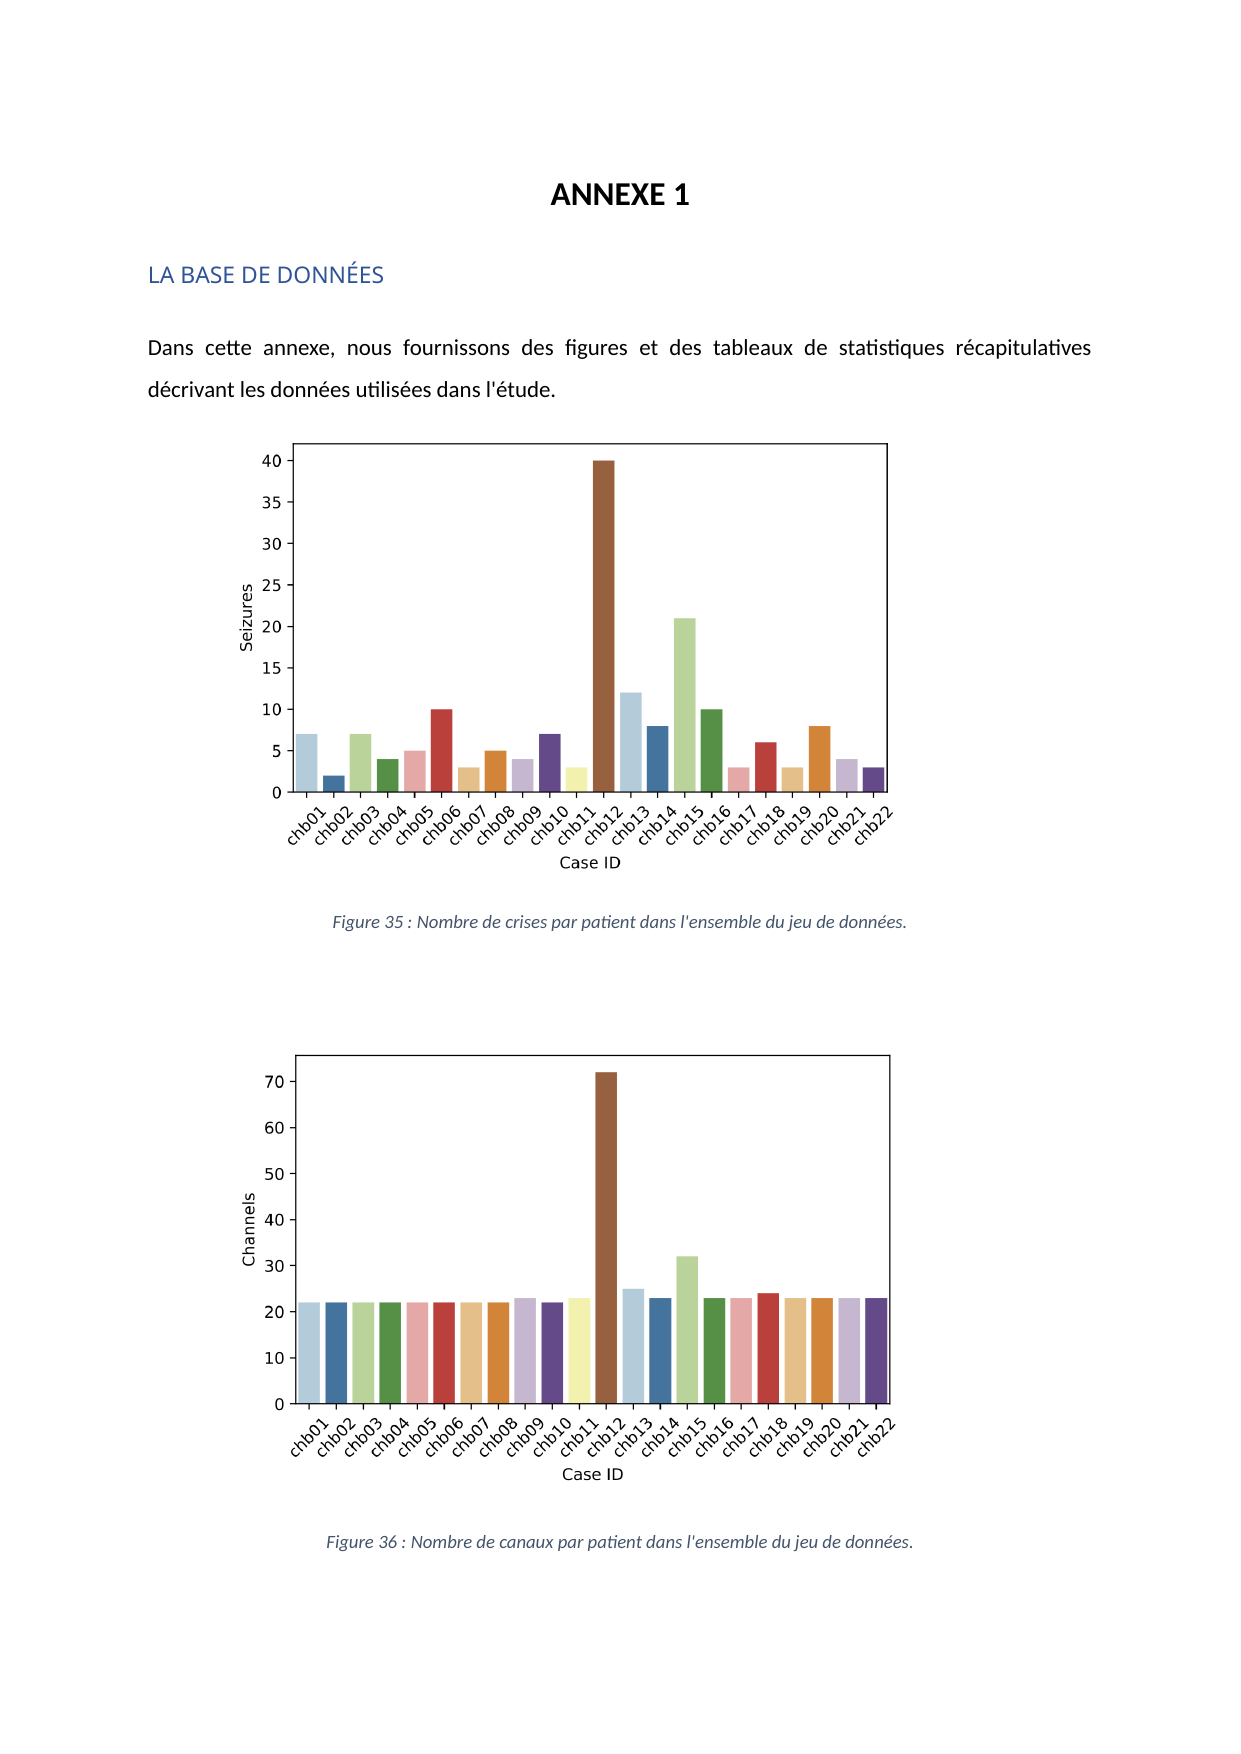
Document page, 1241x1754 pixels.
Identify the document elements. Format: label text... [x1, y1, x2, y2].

text Dans cette annexe, nous fournissons des figures et des tableaux de statistiques récapitulatives décrivant les données utilisées dans l'étude. [148, 333, 1093, 403]
picture [147, 416, 1092, 895]
picture [147, 1037, 1092, 1516]
subtitle LA BASE DE DONNÉES [148, 259, 1093, 291]
subtitle ANNEXE 1 [148, 173, 1093, 213]
